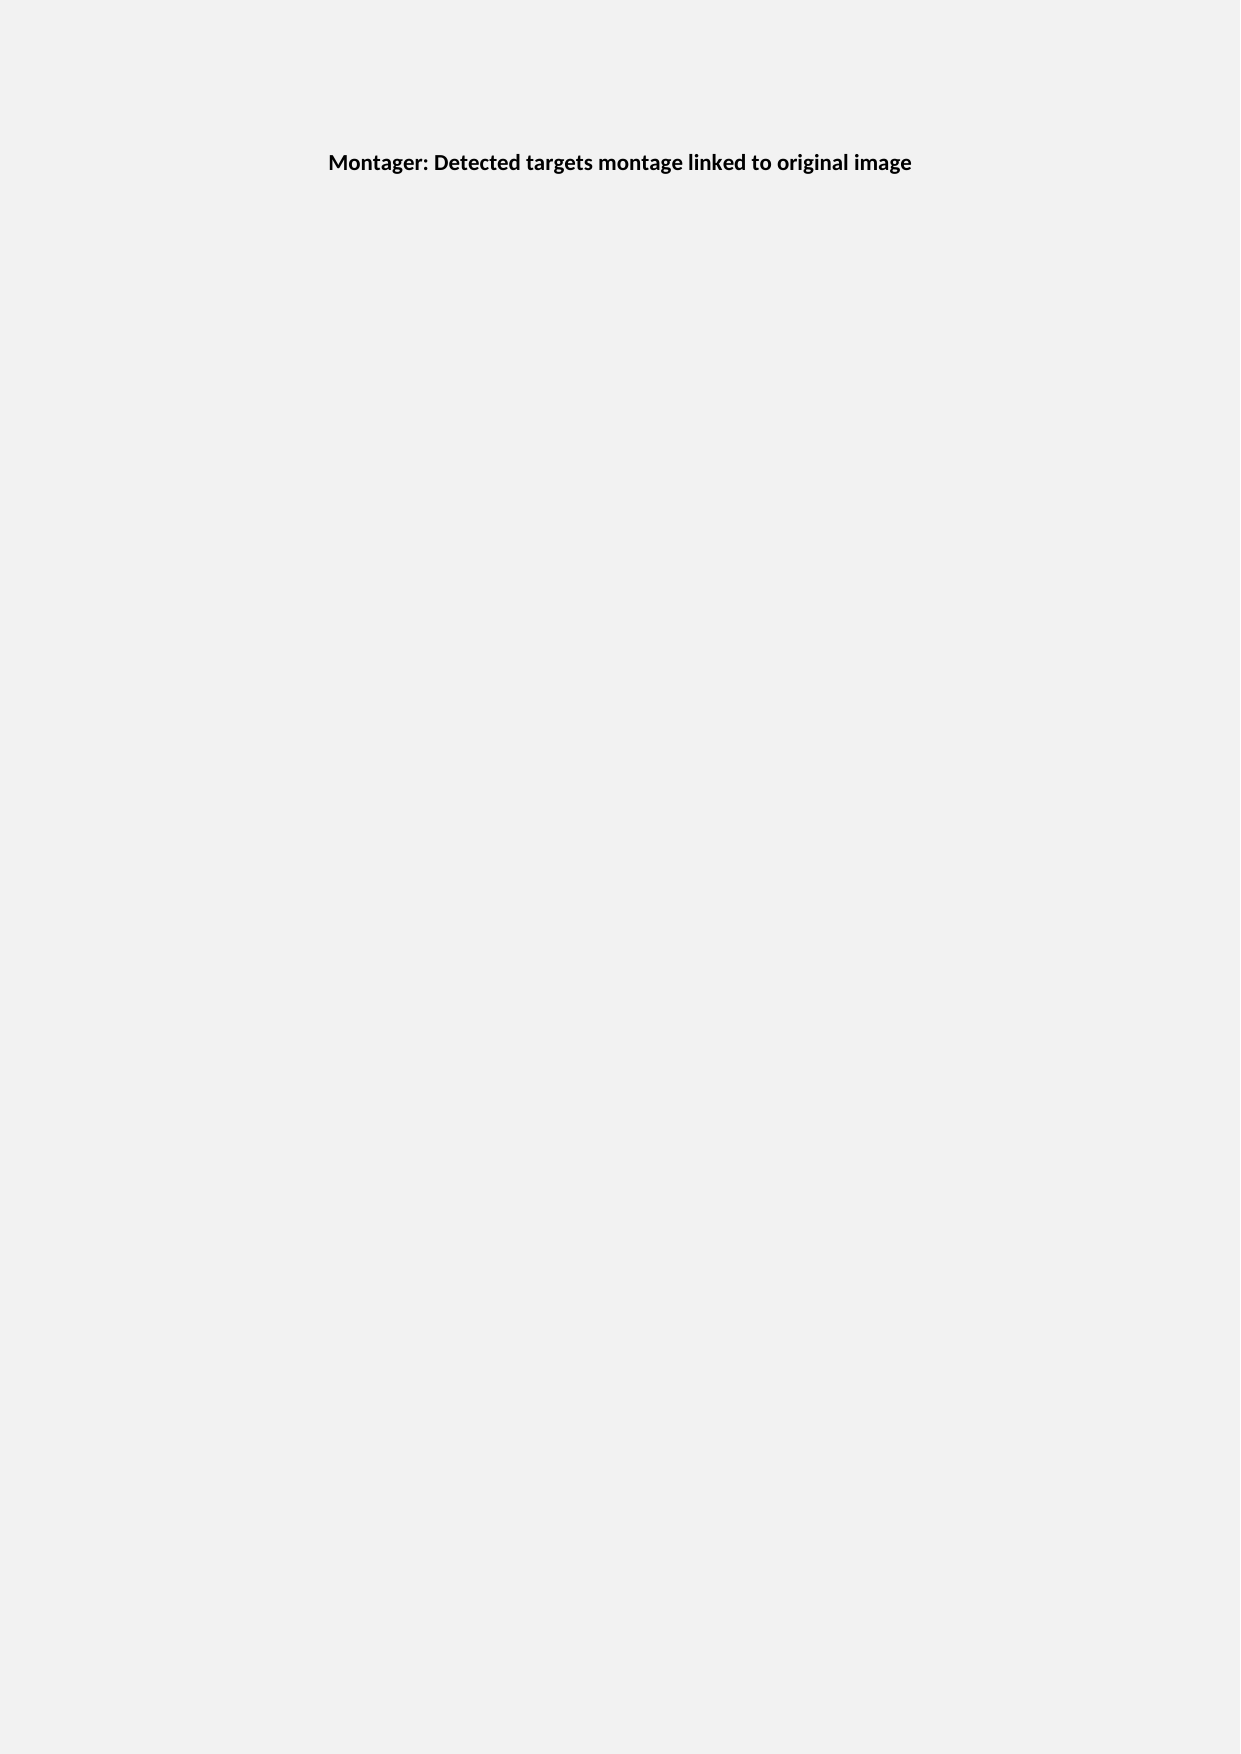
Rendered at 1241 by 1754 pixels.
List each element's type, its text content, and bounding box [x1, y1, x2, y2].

text Montager: Detected targets montage linked to original image [177, 148, 1063, 176]
